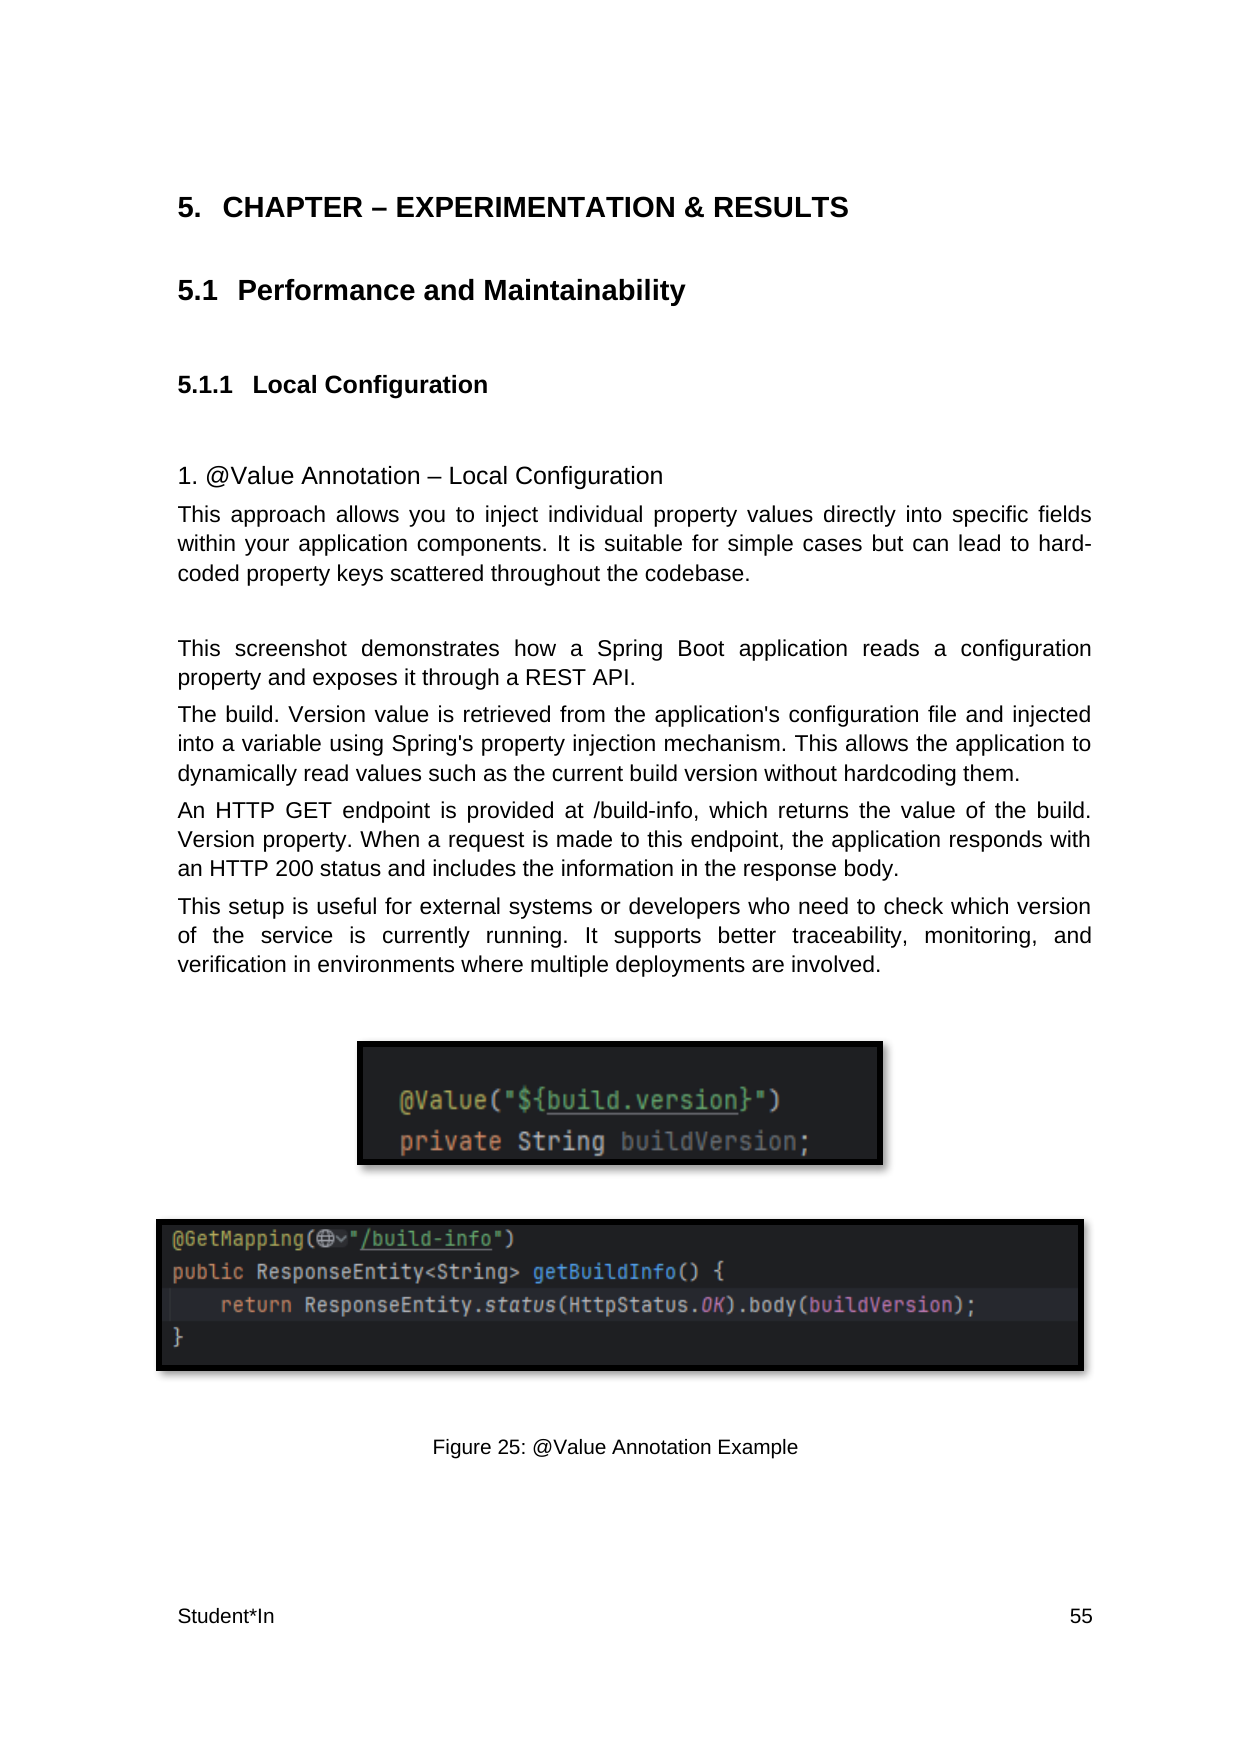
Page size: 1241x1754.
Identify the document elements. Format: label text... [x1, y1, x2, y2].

text This screenshot demonstrates how a Spring Boot application reads a configuration property and exposes it through a REST API. [177, 632, 1092, 690]
subtitle Local Configuration [177, 369, 1092, 398]
picture [363, 1047, 877, 1159]
text 1. @Value Annotation – Local Configuration [177, 461, 1092, 490]
text This setup is useful for external systems or developers who need to check which version of the service is currently running. It supports better traceability, monitoring, and verification in environments where multiple deployments are involved. [177, 890, 1092, 978]
text This approach allows you to inject individual property values directly into specific fields within your application components. It is suitable for simple cases but can lead to hard-coded property keys scattered throughout the codebase. [177, 498, 1092, 586]
picture [162, 1225, 1078, 1365]
subtitle CHAPTER – EXPERIMENTATION & RESULTS [177, 190, 1092, 223]
text An HTTP GET endpoint is provided at /build-info, which returns the value of the build. Version property. When a request is made to this endpoint, the application responds with an HTTP 200 status and includes the information in the response body. [177, 794, 1092, 882]
subtitle Performance and Maintainability [177, 273, 1092, 307]
text The build. Version value is retrieved from the application's configuration file and injected into a variable using Spring's property injection mechanism. This allows the application to dynamically read values such as the current build version without hardcoding them. [177, 698, 1092, 786]
